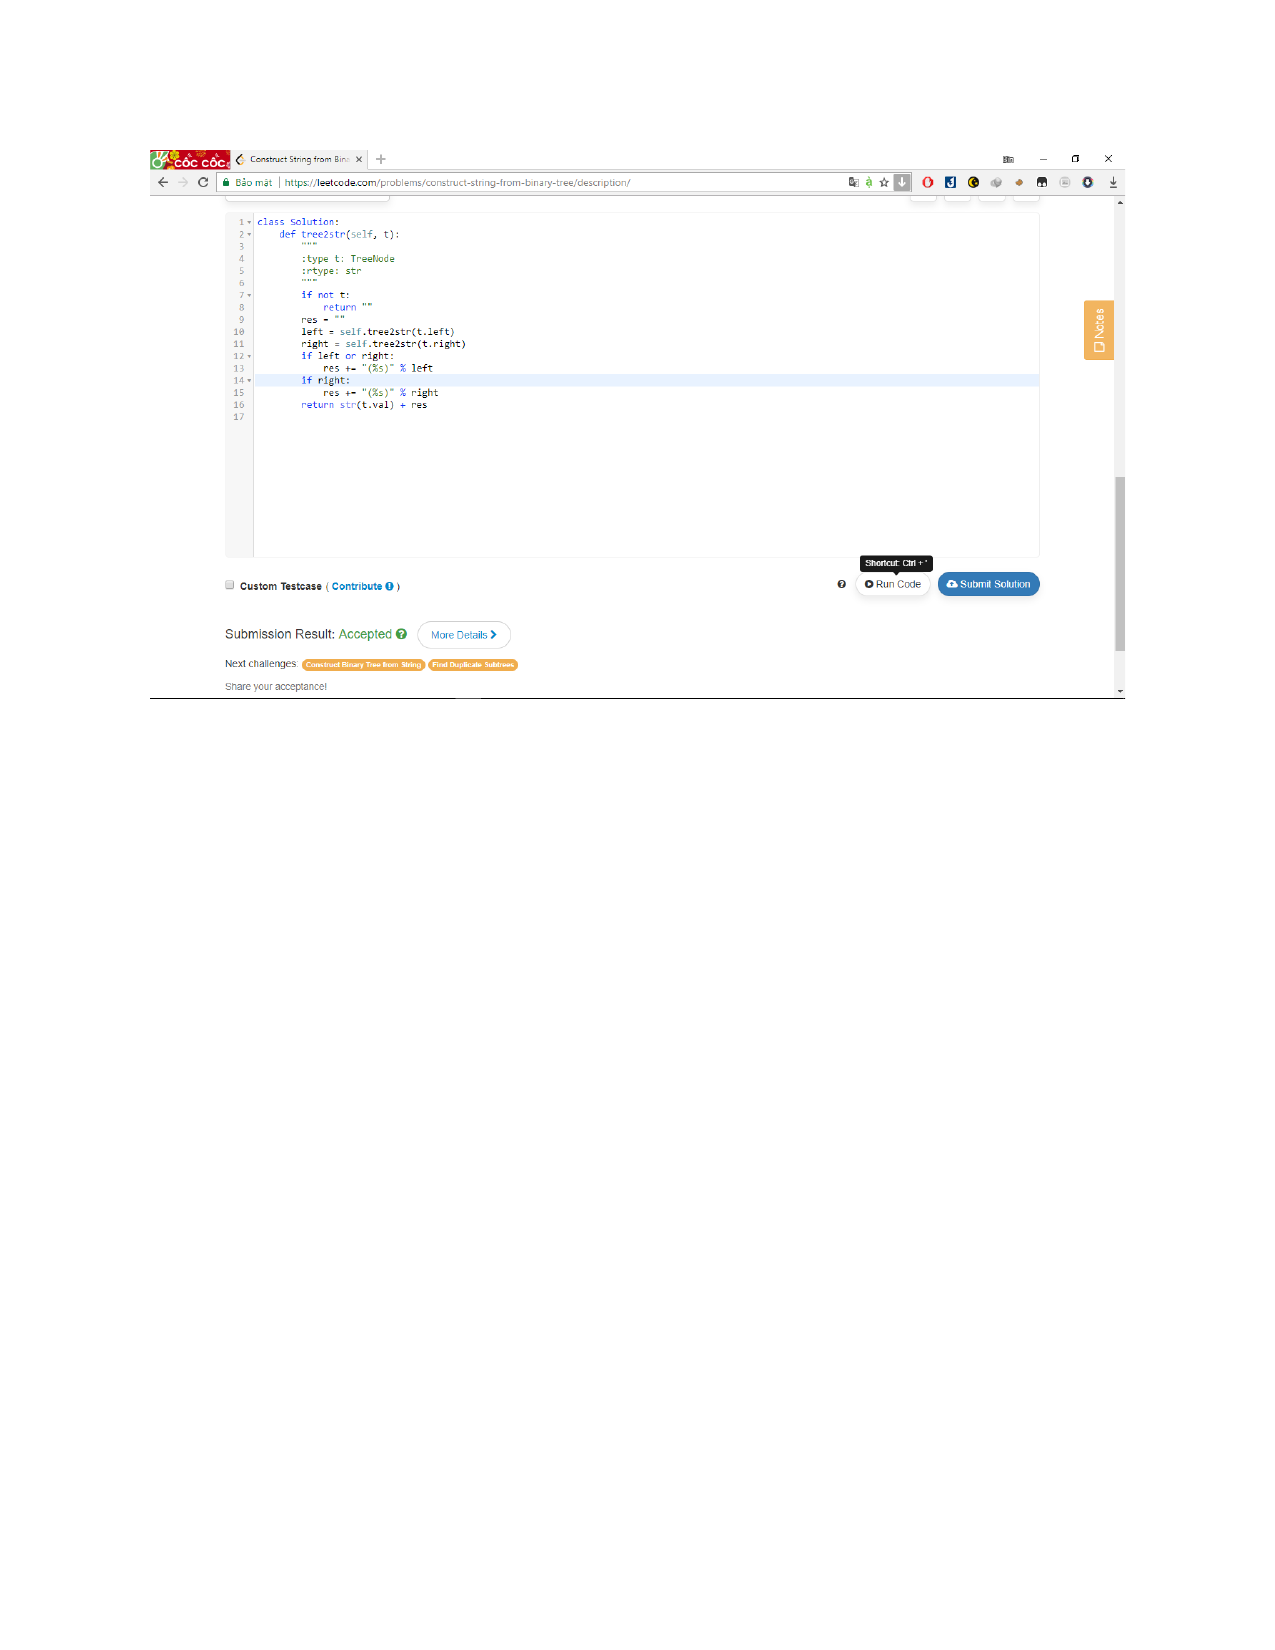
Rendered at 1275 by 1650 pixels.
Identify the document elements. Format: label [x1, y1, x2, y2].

picture [150, 150, 1125, 699]
